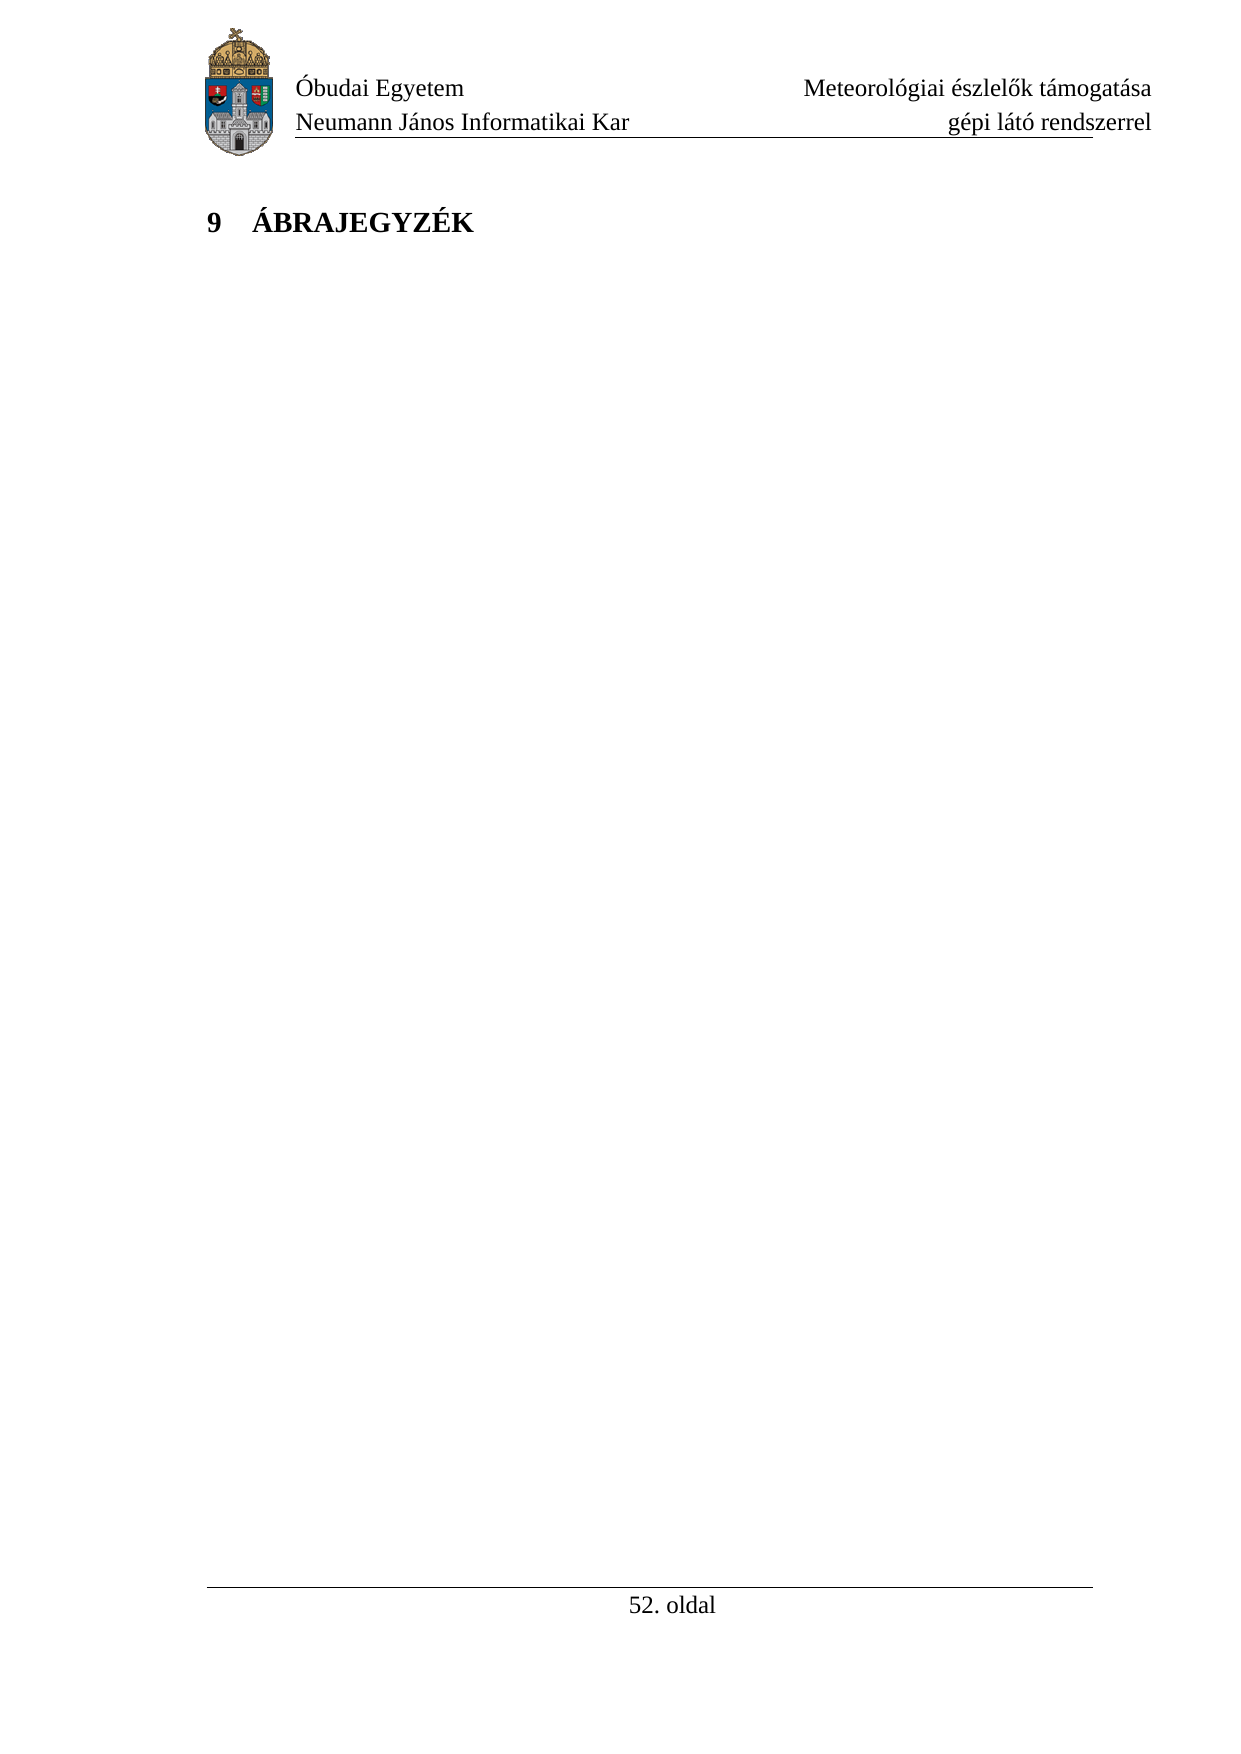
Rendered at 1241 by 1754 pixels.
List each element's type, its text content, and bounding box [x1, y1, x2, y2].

picture [205, 28, 275, 157]
subtitle Ábrajegyzék [207, 205, 1093, 239]
